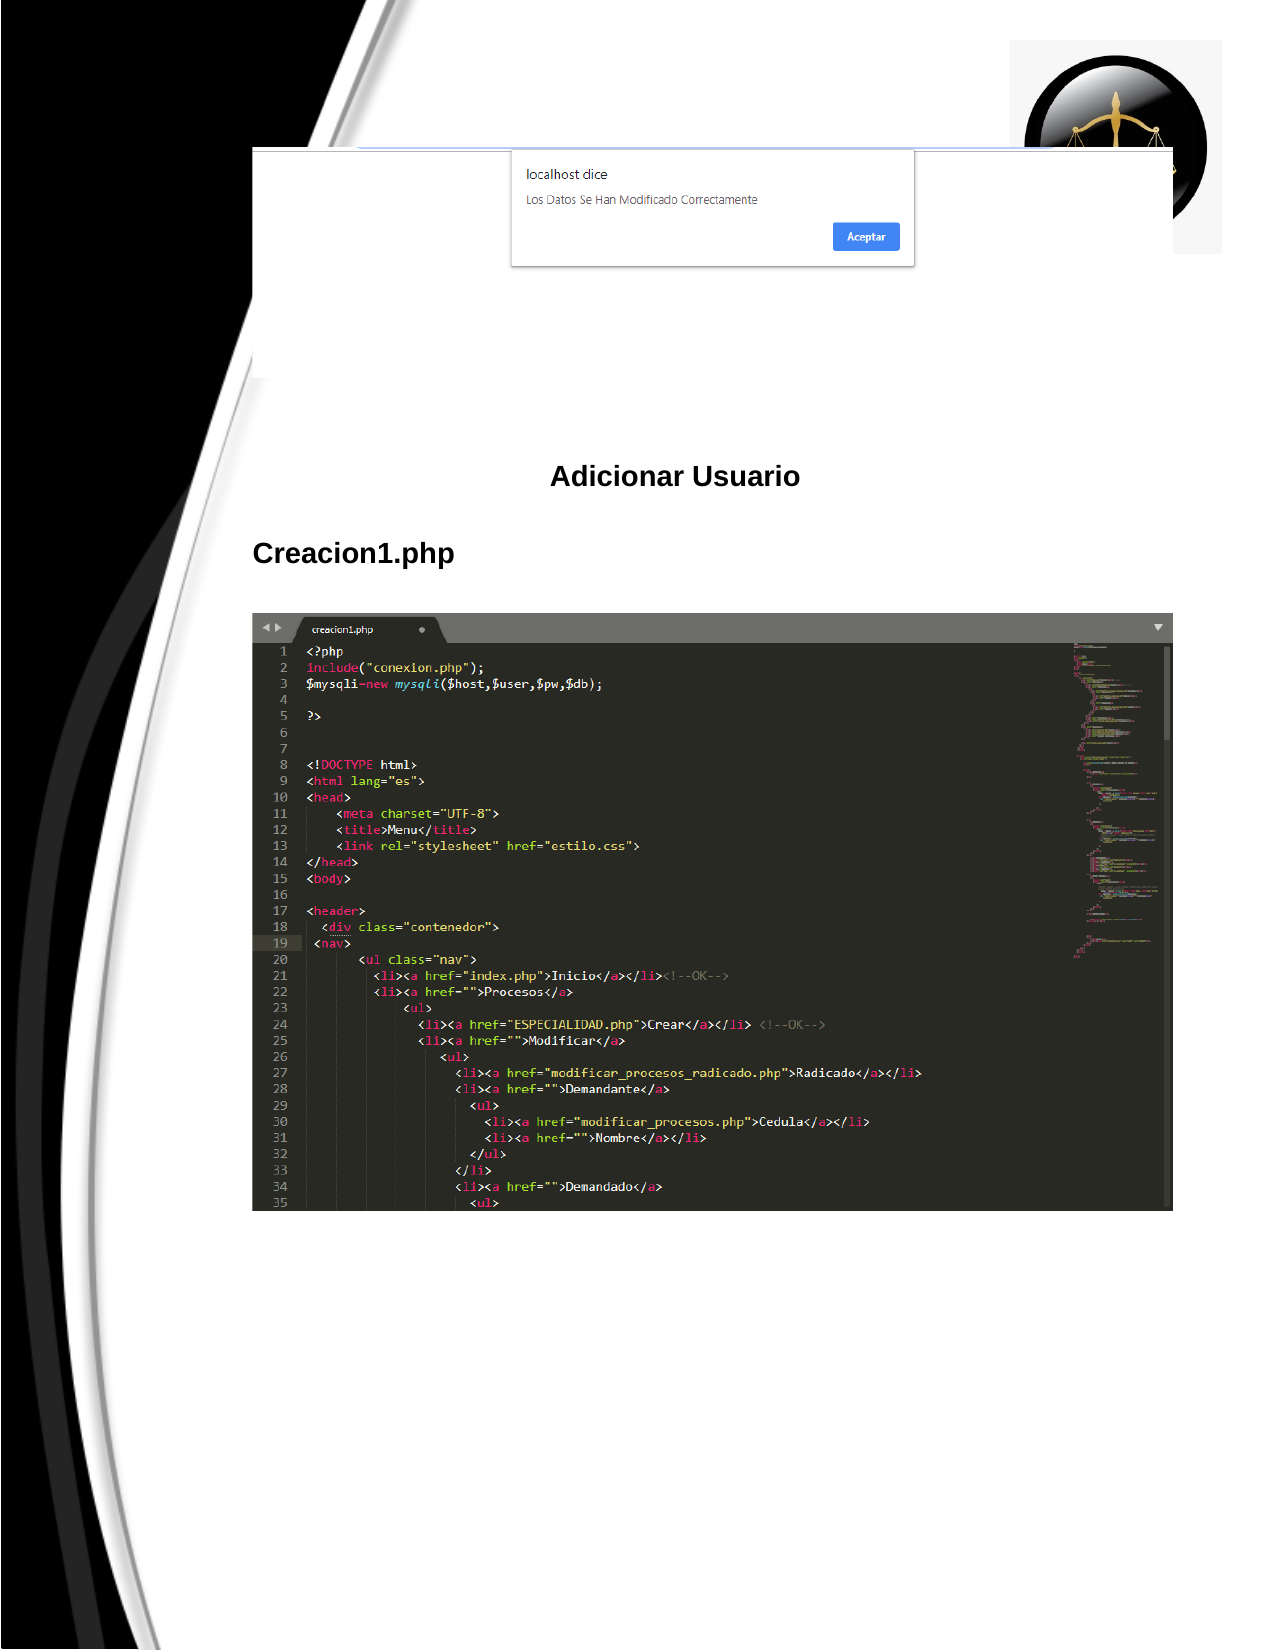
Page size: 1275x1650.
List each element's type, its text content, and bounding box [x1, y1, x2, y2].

picture [3, 0, 1222, 1650]
list Adicionar Usuario [252, 459, 1098, 493]
list Creacion1.php [252, 536, 1098, 570]
